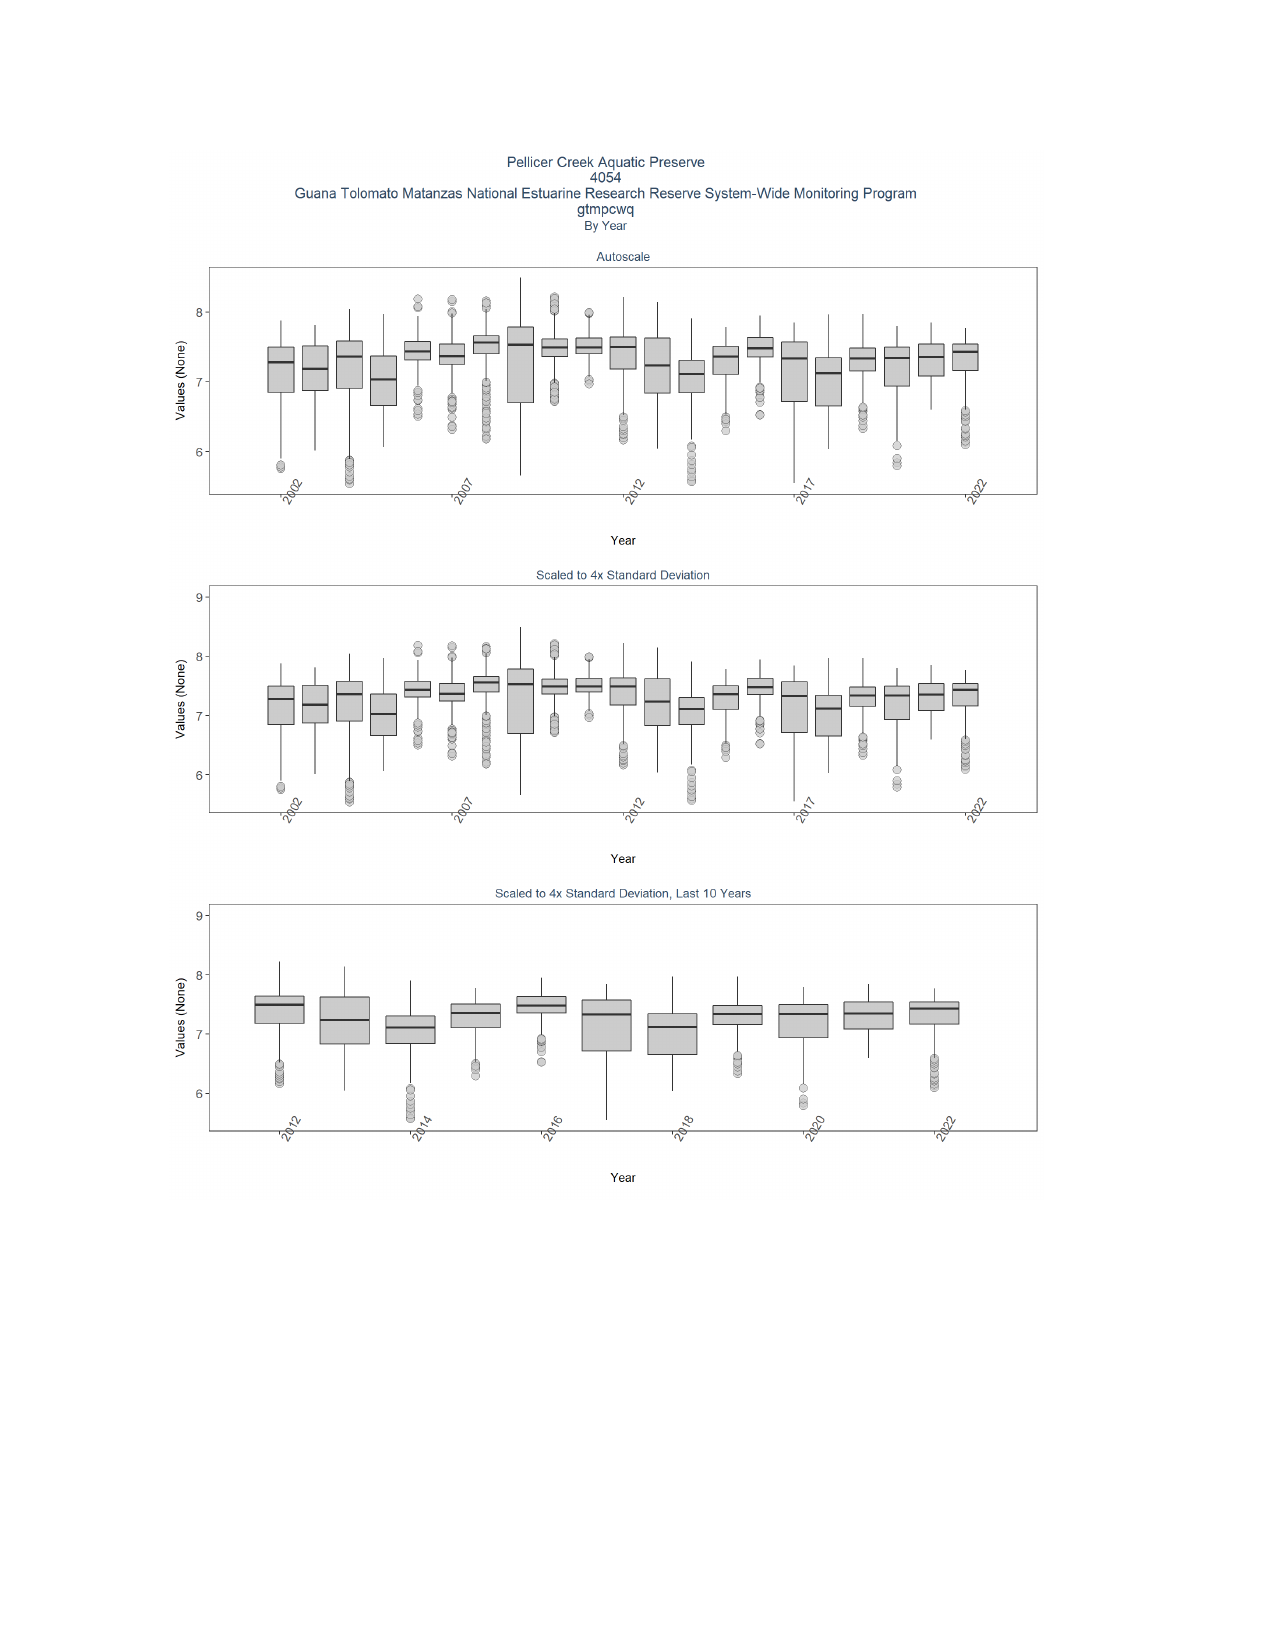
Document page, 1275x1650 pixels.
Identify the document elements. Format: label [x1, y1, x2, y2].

picture [168, 150, 1044, 1200]
